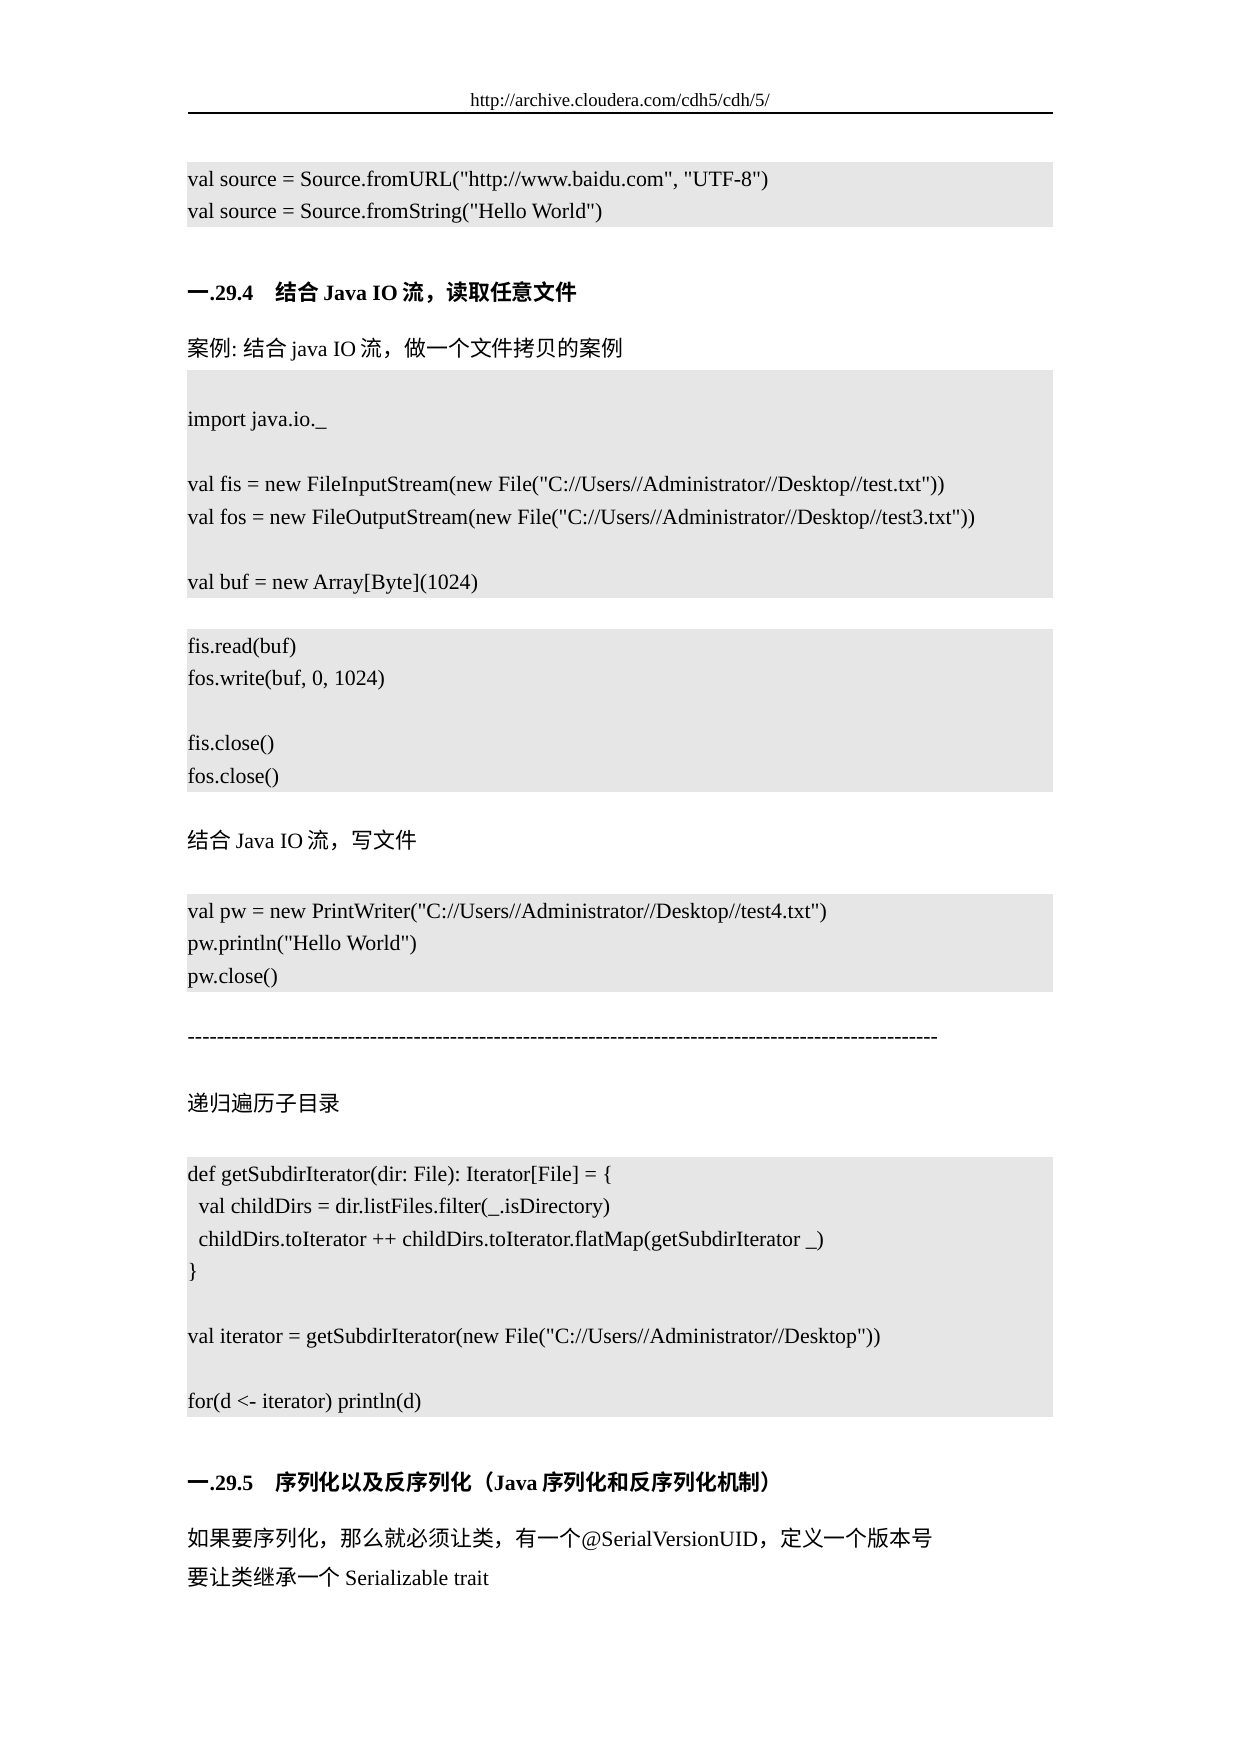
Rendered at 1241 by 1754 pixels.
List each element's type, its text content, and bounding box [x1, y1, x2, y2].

subtitle 序列化以及反序列化（Java序列化和反序列化机制） [187, 1465, 1053, 1496]
text ------------------------------------------------------------------------------------------------------- [187, 1023, 1053, 1048]
text fos.write(buf, 0, 1024) [187, 662, 1053, 694]
text 递归遍历子目录 [187, 1086, 1053, 1118]
text def getSubdirIterator(dir: File): Iterator[File] = { [187, 1157, 1053, 1189]
text val iterator = getSubdirIterator(new File("C://Users//Administrator//Desktop")) [187, 1319, 1053, 1352]
text val fis = new FileInputStream(new File("C://Users//Administrator//Desktop//test.txt")) [187, 468, 1053, 500]
text val buf = new Array[Byte](1024) [187, 565, 1053, 598]
text 如果要序列化，那么就必须让类，有一个@SerialVersionUID，定义一个版本号 [187, 1521, 1053, 1552]
text pw.close() [187, 959, 1053, 992]
text val fos = new FileOutputStream(new File("C://Users//Administrator//Desktop//test3.txt")) [187, 500, 1053, 533]
text 结合Java IO流，写文件 [187, 823, 1053, 855]
text } [187, 1254, 1053, 1287]
text 要让类继承一个Serializable trait [187, 1560, 1053, 1592]
text for(d <- iterator) println(d) [187, 1384, 1053, 1417]
text import java.io._ [187, 403, 1053, 435]
text fos.close() [187, 759, 1053, 792]
text childDirs.toIterator ++ childDirs.toIterator.flatMap(getSubdirIterator _) [187, 1222, 1053, 1254]
text val pw = new PrintWriter("C://Users//Administrator//Desktop//test4.txt") [187, 894, 1053, 927]
subtitle 结合Java IO流，读取任意文件 [187, 275, 1053, 306]
text 案例: 结合java IO流，做一个文件拷贝的案例 [187, 331, 1053, 362]
text val source = Source.fromString("Hello World") [187, 194, 1053, 227]
text val childDirs = dir.listFiles.filter(_.isDirectory) [187, 1189, 1053, 1222]
text fis.read(buf) [187, 629, 1053, 662]
text fis.close() [187, 727, 1053, 759]
text pw.println("Hello World") [187, 927, 1053, 959]
text val source = Source.fromURL("http://www.baidu.com", "UTF-8") [187, 162, 1053, 194]
